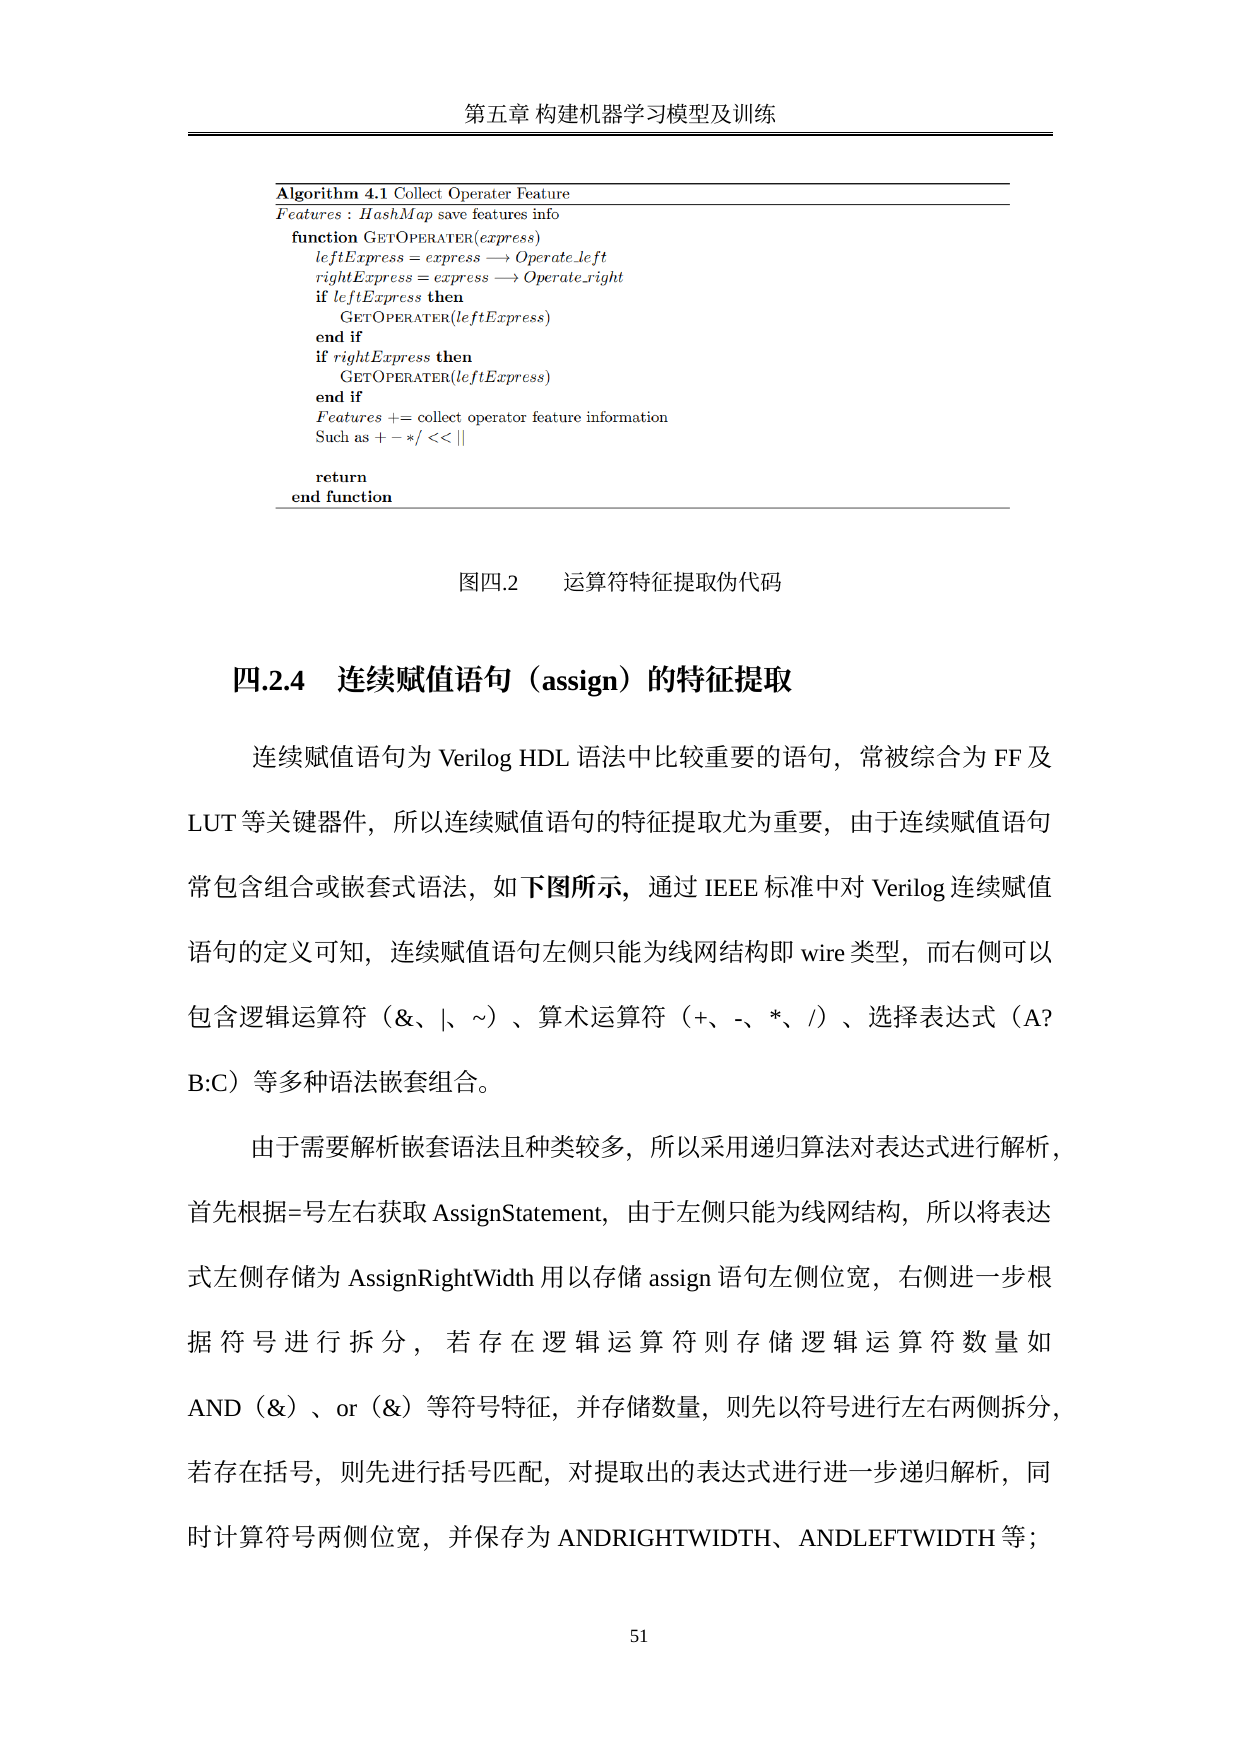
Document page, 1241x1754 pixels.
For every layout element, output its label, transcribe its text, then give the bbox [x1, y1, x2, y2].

subtitle 连续赋值语句（assign）的特征提取 [232, 645, 1053, 710]
picture [237, 162, 1055, 532]
text 运算符特征提取伪代码 [187, 564, 1053, 597]
text 连续赋值语句为Verilog HDL语法中比较重要的语句，常被综合为FF及LUT等关键器件，所以连续赋值语句的特征提取尤为重要，由于连续赋值语句常包含组合或嵌套式语法，如下图所示，通过IEEE标准中对Verilog连续赋值语句的定义可知，连续赋值语句左侧只能为线网结构即wire类型，而右侧可以包含逻辑运算符（&、|、~）、算术运算符（+、-、*、/）、选择表达式（A?B:C）等多种语法嵌套组合。 [187, 723, 1053, 1113]
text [187, 1113, 1053, 1568]
